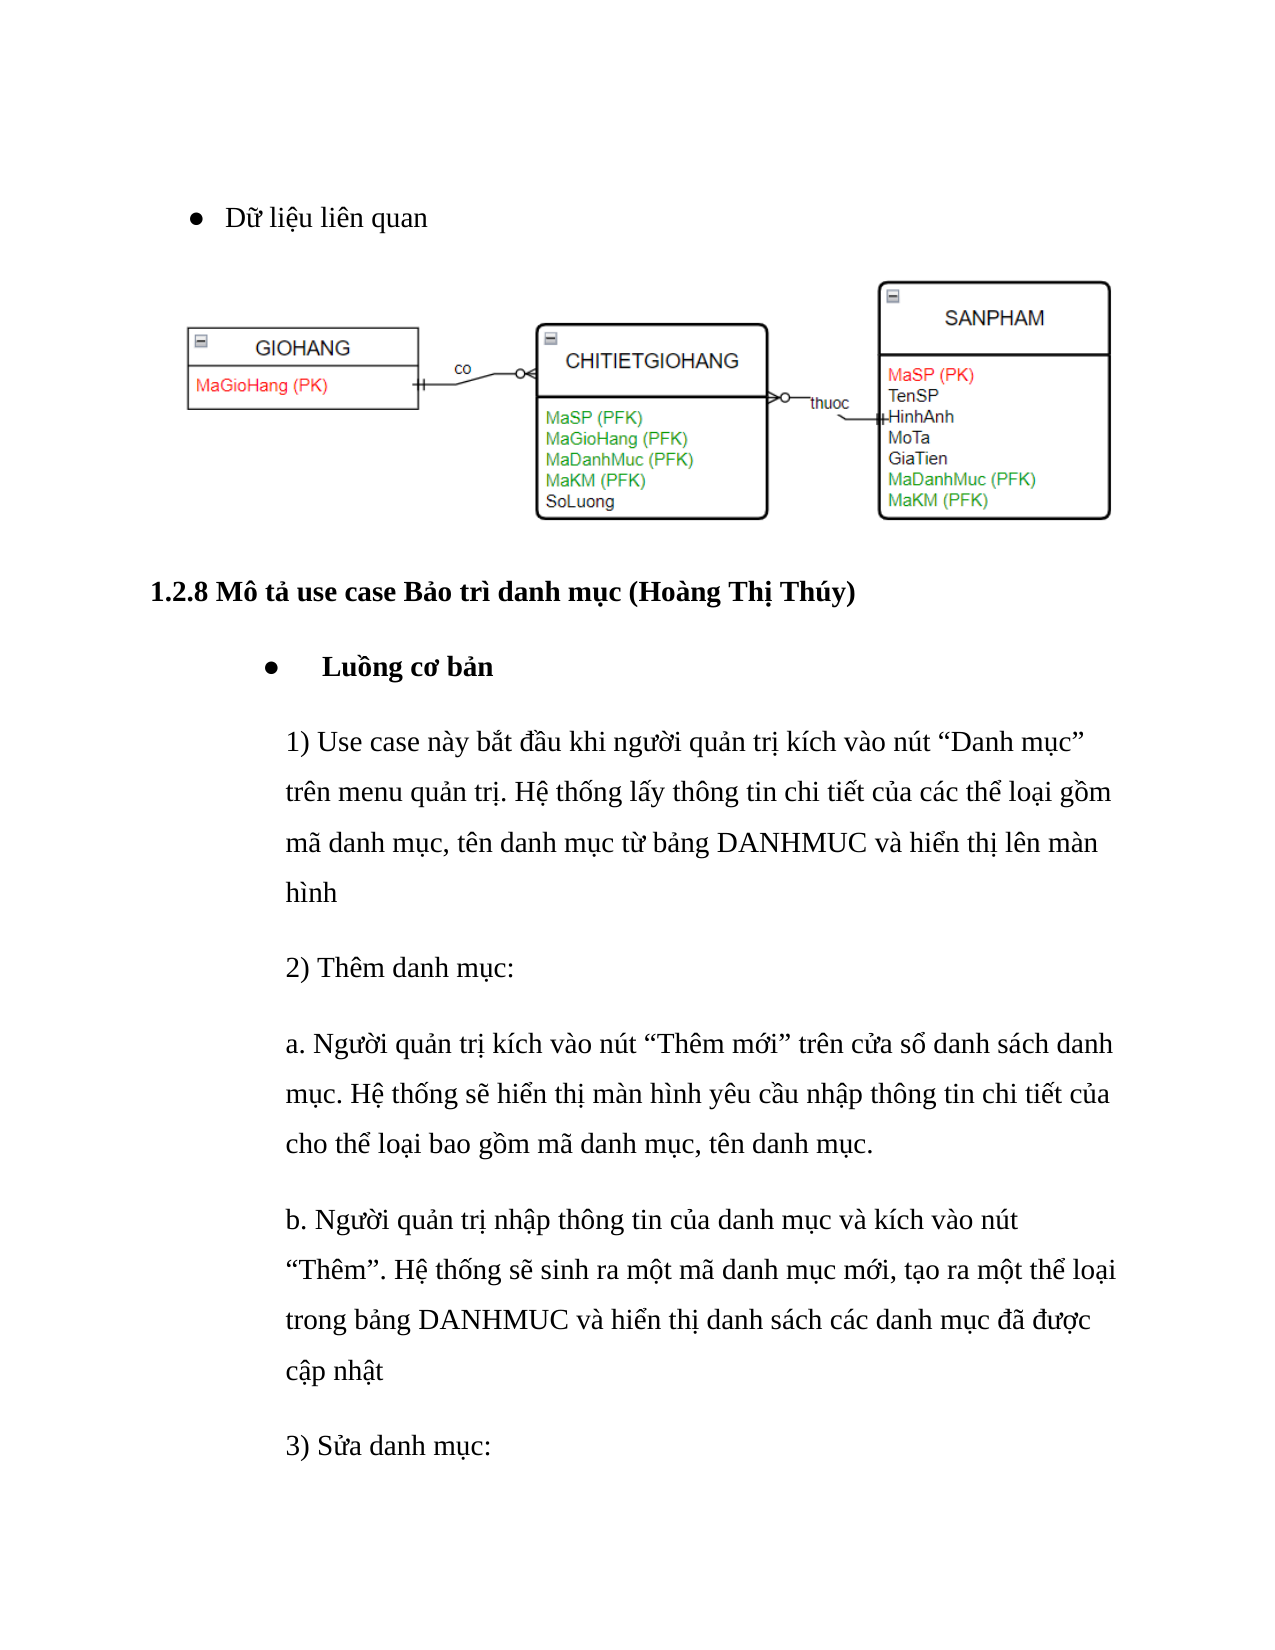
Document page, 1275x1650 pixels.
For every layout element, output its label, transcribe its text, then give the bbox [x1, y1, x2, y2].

text 1) Use case này bắt đầu khi người quản trị kích vào nút “Danh mục” trên menu quản trị. Hệ thống lấy thông tin chi tiết của các thể loại gồm mã danh mục, tên danh mục từ bảng DANHMUC và hiển thị lên màn hình [285, 724, 1125, 909]
list Luồng cơ bản [262, 649, 1125, 682]
picture [150, 250, 1125, 541]
text b. Người quản trị nhập thông tin của danh mục và kích vào nút “Thêm”. Hệ thống sẽ sinh ra một mã danh mục mới, tạo ra một thể loại trong bảng DANHMUC và hiển thị danh sách các danh mục đã được cập nhật [285, 1202, 1125, 1386]
text 2) Thêm danh mục: [285, 951, 1125, 984]
text a. Người quản trị kích vào nút “Thêm mới” trên cửa sổ danh sách danh mục. Hệ thống sẽ hiển thị màn hình yêu cầu nhập thông tin chi tiết của cho thể loại bao gồm mã danh mục, tên danh mục. [285, 1026, 1125, 1160]
list Dữ liệu liên quan [187, 200, 1125, 234]
subtitle 1.2.8 Mô tả use case Bảo trì danh mục (Hoàng Thị Thúy) [150, 574, 1125, 607]
text 3) Sửa danh mục: [285, 1428, 1125, 1462]
